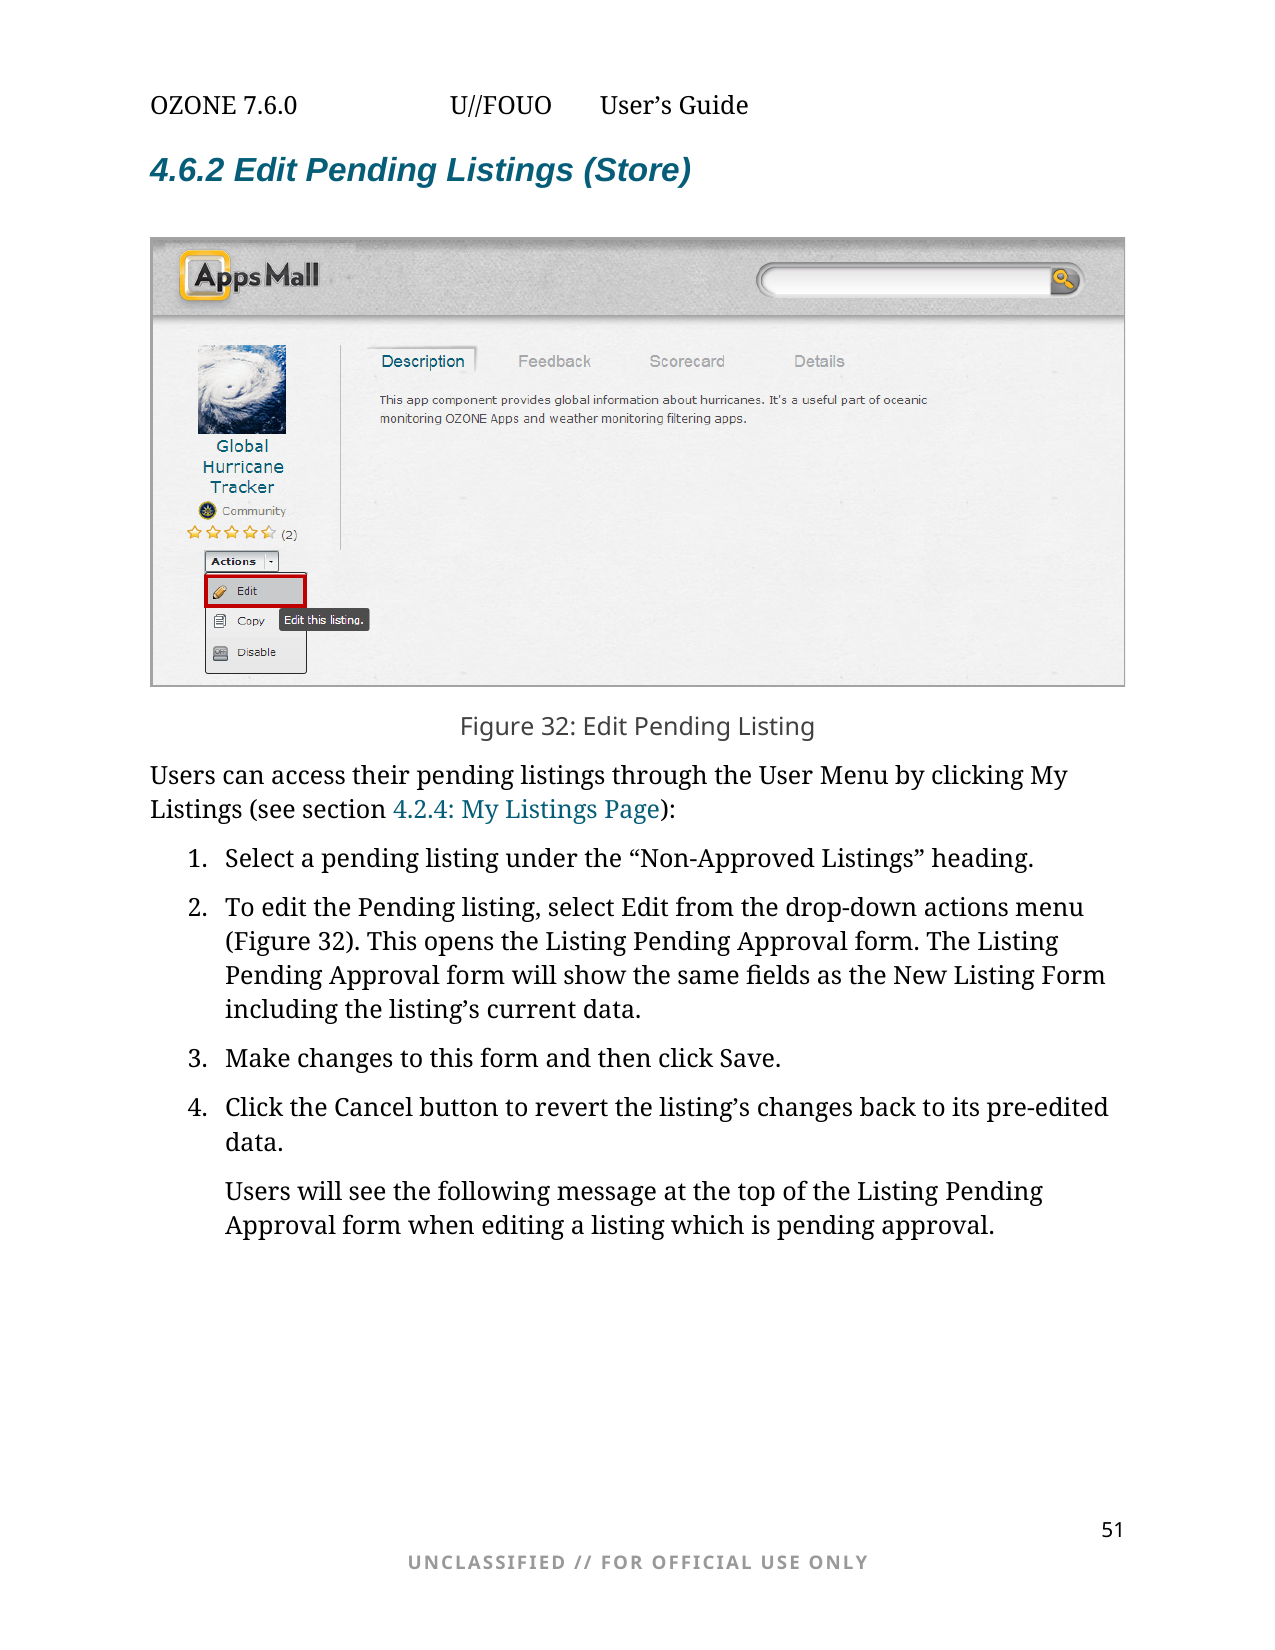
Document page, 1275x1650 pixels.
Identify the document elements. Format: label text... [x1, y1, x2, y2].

picture [150, 237, 1125, 687]
list Select a pending listing under the “Non-Approved Listings” heading. [187, 841, 1125, 875]
text Users can access their pending listings through the User Menu by clicking My Listings (see section 4.2.4: My Listings Page): [150, 758, 1125, 826]
list To edit the Pending listing, select Edit from the drop-down actions menu (Figure 32). This opens the Listing Pending Approval form. The Listing Pending Approval form will show the same fields as the New Listing Form including the listing’s current data. [187, 890, 1125, 1026]
picture [434, 803, 440, 811]
list Click the Cancel button to revert the listing’s changes back to its pre-edited data. [187, 1090, 1125, 1158]
text Users will see the following message at the top of the Listing Pending Approval form when editing a listing which is pending approval. [225, 1173, 1125, 1241]
subtitle Edit Pending Listings (Store) [150, 150, 1125, 188]
list Make changes to this form and then click Save. [187, 1041, 1125, 1075]
